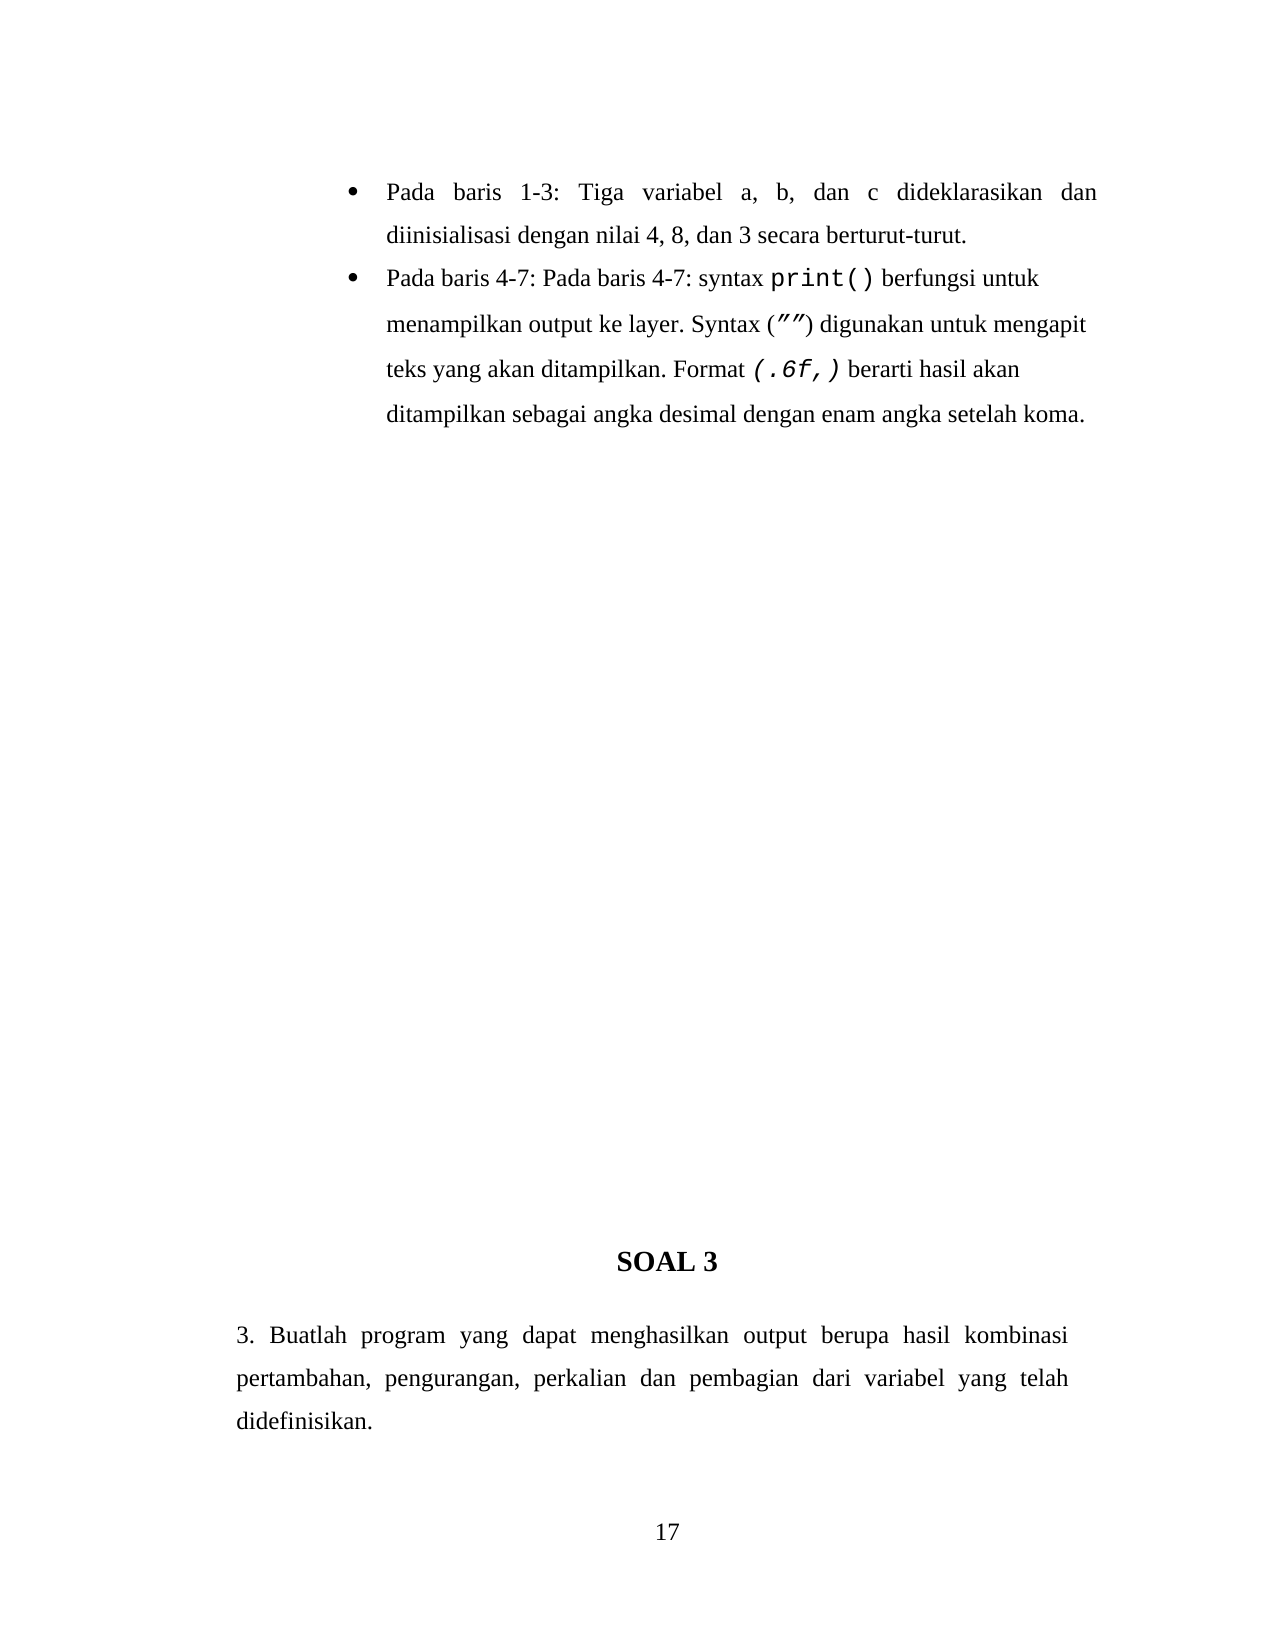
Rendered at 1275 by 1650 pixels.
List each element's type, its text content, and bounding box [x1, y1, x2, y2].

list Pada baris 4-7: Pada baris 4-7: syntax print() berfungsi untuk menampilkan output ke layer. Syntax (””) digunakan untuk mengapit teks yang akan ditampilkan. Format (.6f,) berarti hasil akan ditampilkan sebagai angka desimal dengan enam angka setelah koma. [349, 263, 1098, 428]
text 3. Buatlah program yang dapat menghasilkan output berupa hasil kombinasi pertambahan, pengurangan, perkalian dan pembagian dari variabel yang telah didefinisikan. [236, 1320, 1069, 1435]
list Pada baris 1-3: Tiga variabel a, b, dan c dideklarasikan dan diinisialisasi dengan nilai 4, 8, dan 3 secara berturut-turut. [349, 177, 1098, 249]
subtitle SOAL 3 [236, 1244, 1098, 1278]
